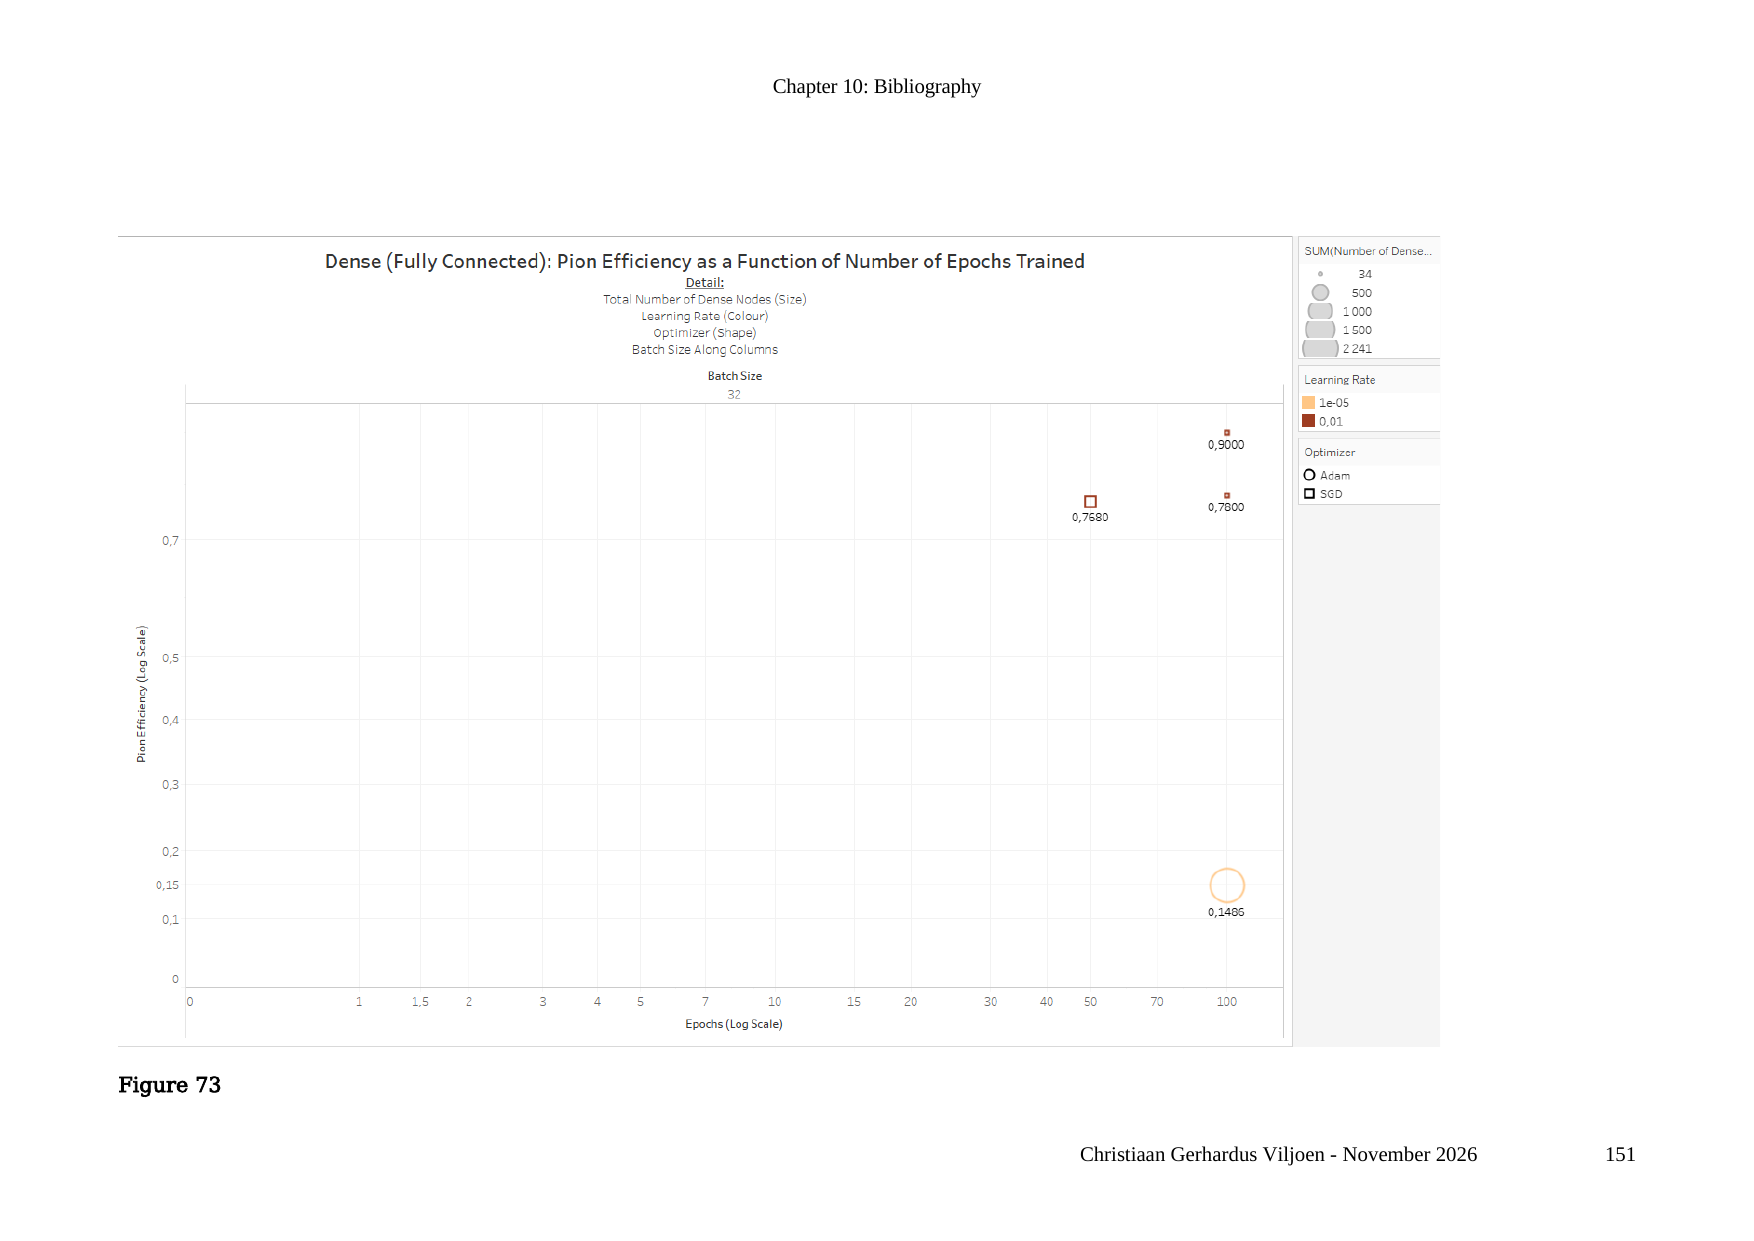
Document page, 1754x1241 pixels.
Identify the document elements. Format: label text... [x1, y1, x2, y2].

picture [118, 236, 1441, 1047]
text Figure [118, 1071, 1636, 1096]
